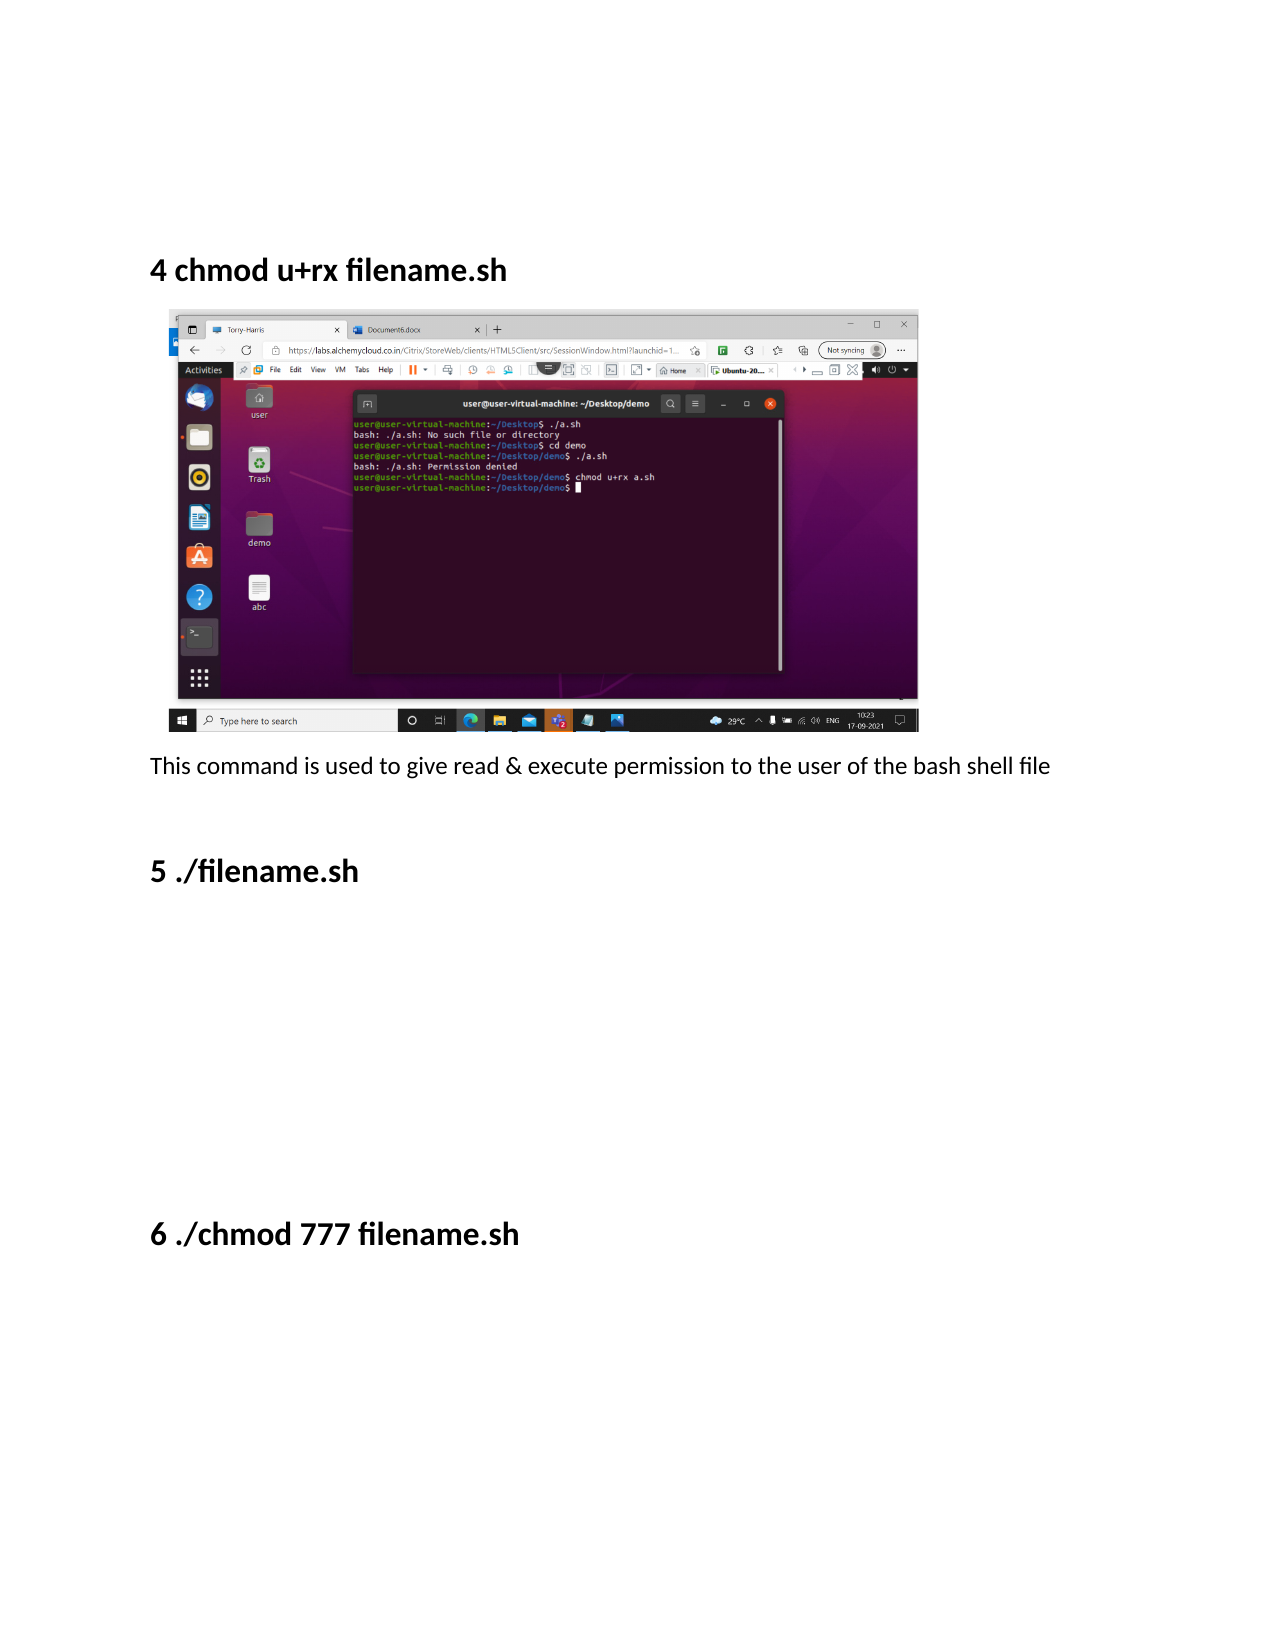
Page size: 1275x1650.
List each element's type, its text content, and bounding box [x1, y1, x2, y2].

text This command is used to give read & execute permission to the user of the bash shell file [150, 751, 1125, 781]
text 5 ./filename.sh [150, 850, 1125, 890]
text 4 chmod u+rx filename.sh [150, 249, 1125, 290]
text 6 ./chmod 777 filename.sh [150, 1213, 1125, 1254]
